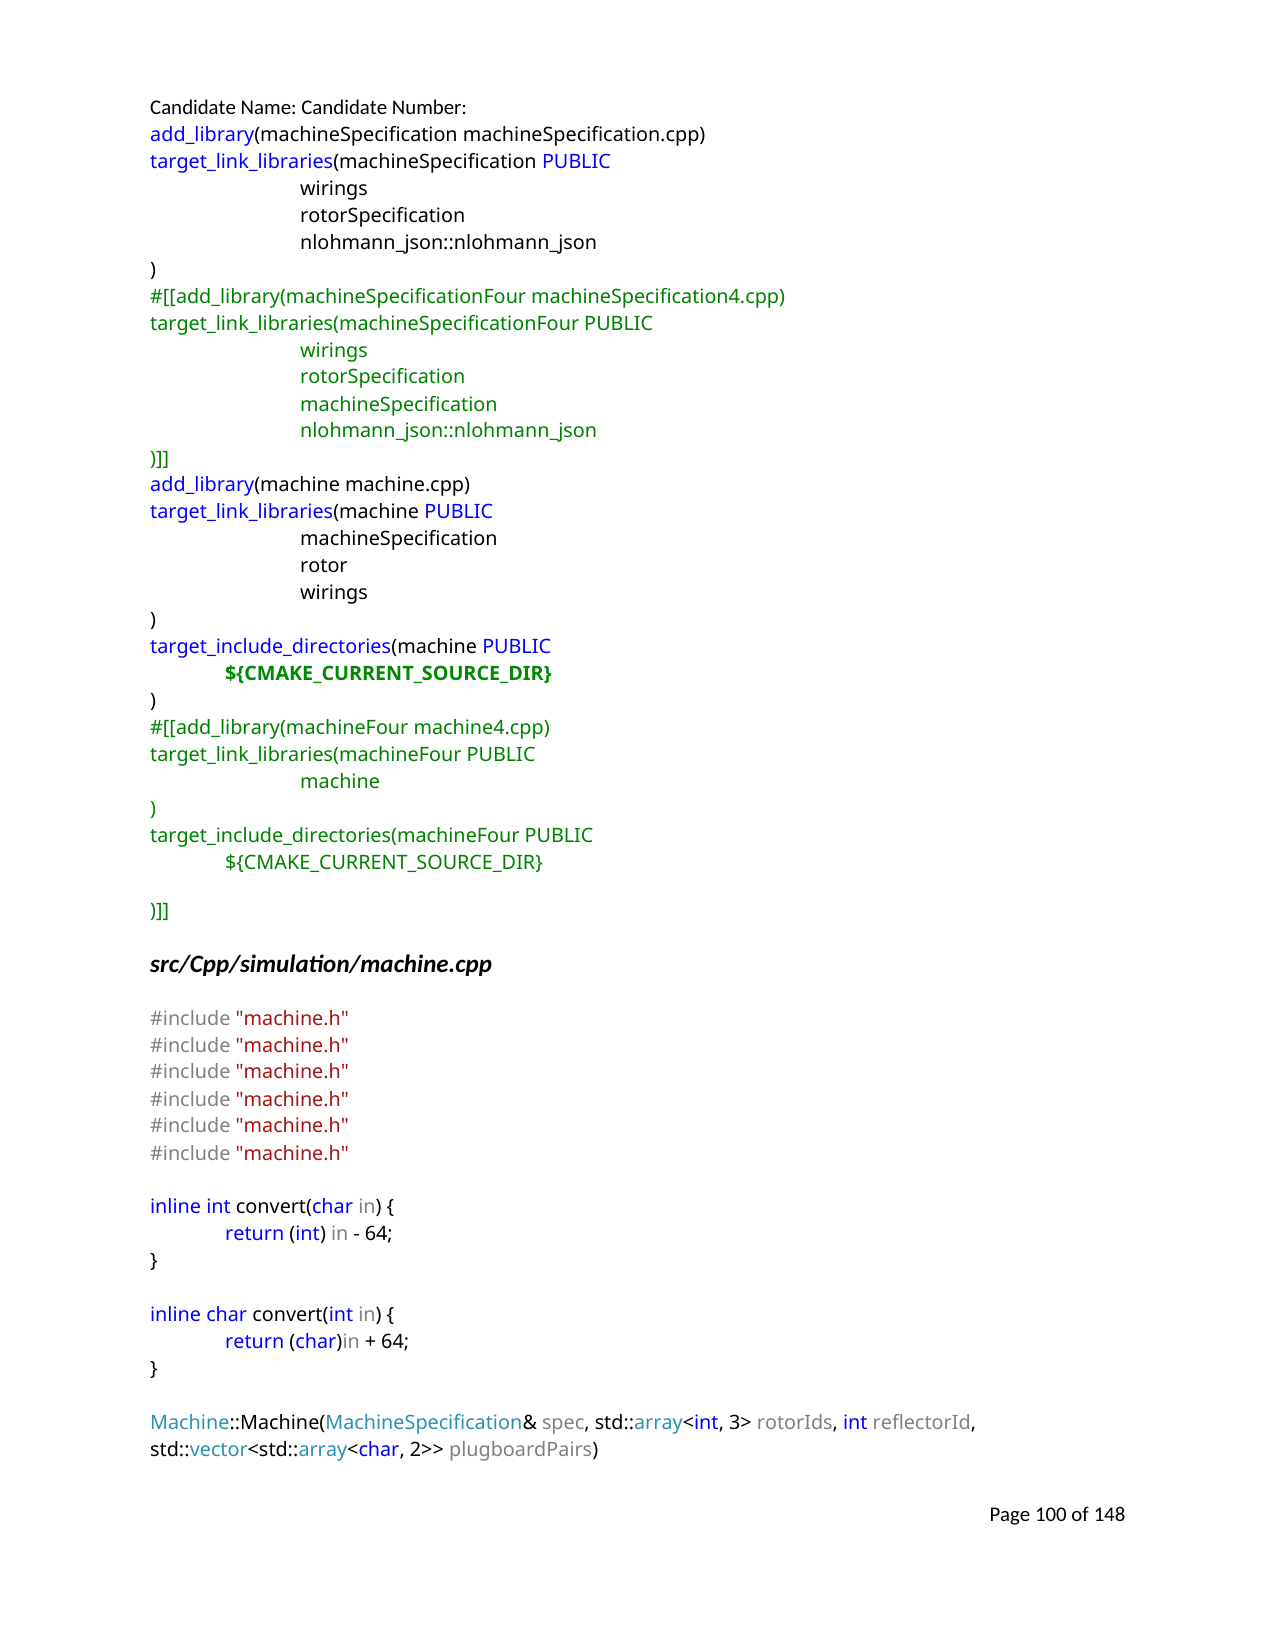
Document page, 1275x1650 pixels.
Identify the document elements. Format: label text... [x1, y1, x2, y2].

text return (char)in + 64; [150, 1328, 1125, 1354]
text wirings [150, 336, 1125, 363]
text target_include_directories(machineFour PUBLIC [150, 821, 1125, 848]
text #[[add_library(machineSpecificationFour machineSpecification4.cpp) [150, 282, 1125, 309]
text machineSpecification [150, 390, 1125, 417]
text ${CMAKE_CURRENT_SOURCE_DIR} [150, 659, 1125, 687]
text #include "machine.h" [150, 1058, 1125, 1085]
text Machine::Machine(MachineSpecification& spec, std::array<int, 3> rotorIds, int reflectorId, std::vector<std::array<char, 2>> plugboardPairs) [150, 1408, 1125, 1462]
text nlohmann_json::nlohmann_json [150, 417, 1125, 444]
text add_library(machine machine.cpp) [150, 471, 1125, 498]
text #include "machine.h" [150, 1112, 1125, 1139]
text ${CMAKE_CURRENT_SOURCE_DIR} [150, 848, 1125, 875]
text #[[add_library(machineFour machine4.cpp) [150, 713, 1125, 741]
text target_link_libraries(machineSpecificationFour PUBLIC [150, 309, 1125, 336]
text machine [150, 767, 1125, 794]
text ) [150, 687, 1125, 713]
text )]] [150, 444, 1125, 471]
text rotor [150, 552, 1125, 579]
text ) [150, 606, 1125, 633]
text #include "machine.h" [150, 1004, 1125, 1031]
text nlohmann_json::nlohmann_json [150, 228, 1125, 255]
text wirings [150, 579, 1125, 606]
text machineSpecification [150, 525, 1125, 552]
text )]] [150, 896, 1125, 923]
text inline int convert(char in) { [150, 1193, 1125, 1220]
text #include "machine.h" [150, 1031, 1125, 1058]
text target_link_libraries(machineFour PUBLIC [150, 741, 1125, 767]
text add_library(machineSpecification machineSpecification.cpp) [150, 120, 1125, 147]
text return (int) in - 64; [150, 1220, 1125, 1247]
text target_link_libraries(machineSpecification PUBLIC [150, 147, 1125, 174]
text inline char convert(int in) { [150, 1301, 1125, 1328]
text ) [150, 255, 1125, 282]
text target_link_libraries(machine PUBLIC [150, 498, 1125, 525]
text } [150, 1354, 1125, 1382]
text } [150, 1247, 1125, 1274]
text #include "machine.h" [150, 1085, 1125, 1112]
text rotorSpecification [150, 363, 1125, 390]
text ) [150, 794, 1125, 821]
text #include "machine.h" [150, 1139, 1125, 1166]
text rotorSpecification [150, 201, 1125, 228]
text wirings [150, 174, 1125, 201]
text src/Cpp/simulation/machine.cpp [150, 948, 1125, 978]
text target_include_directories(machine PUBLIC [150, 633, 1125, 659]
